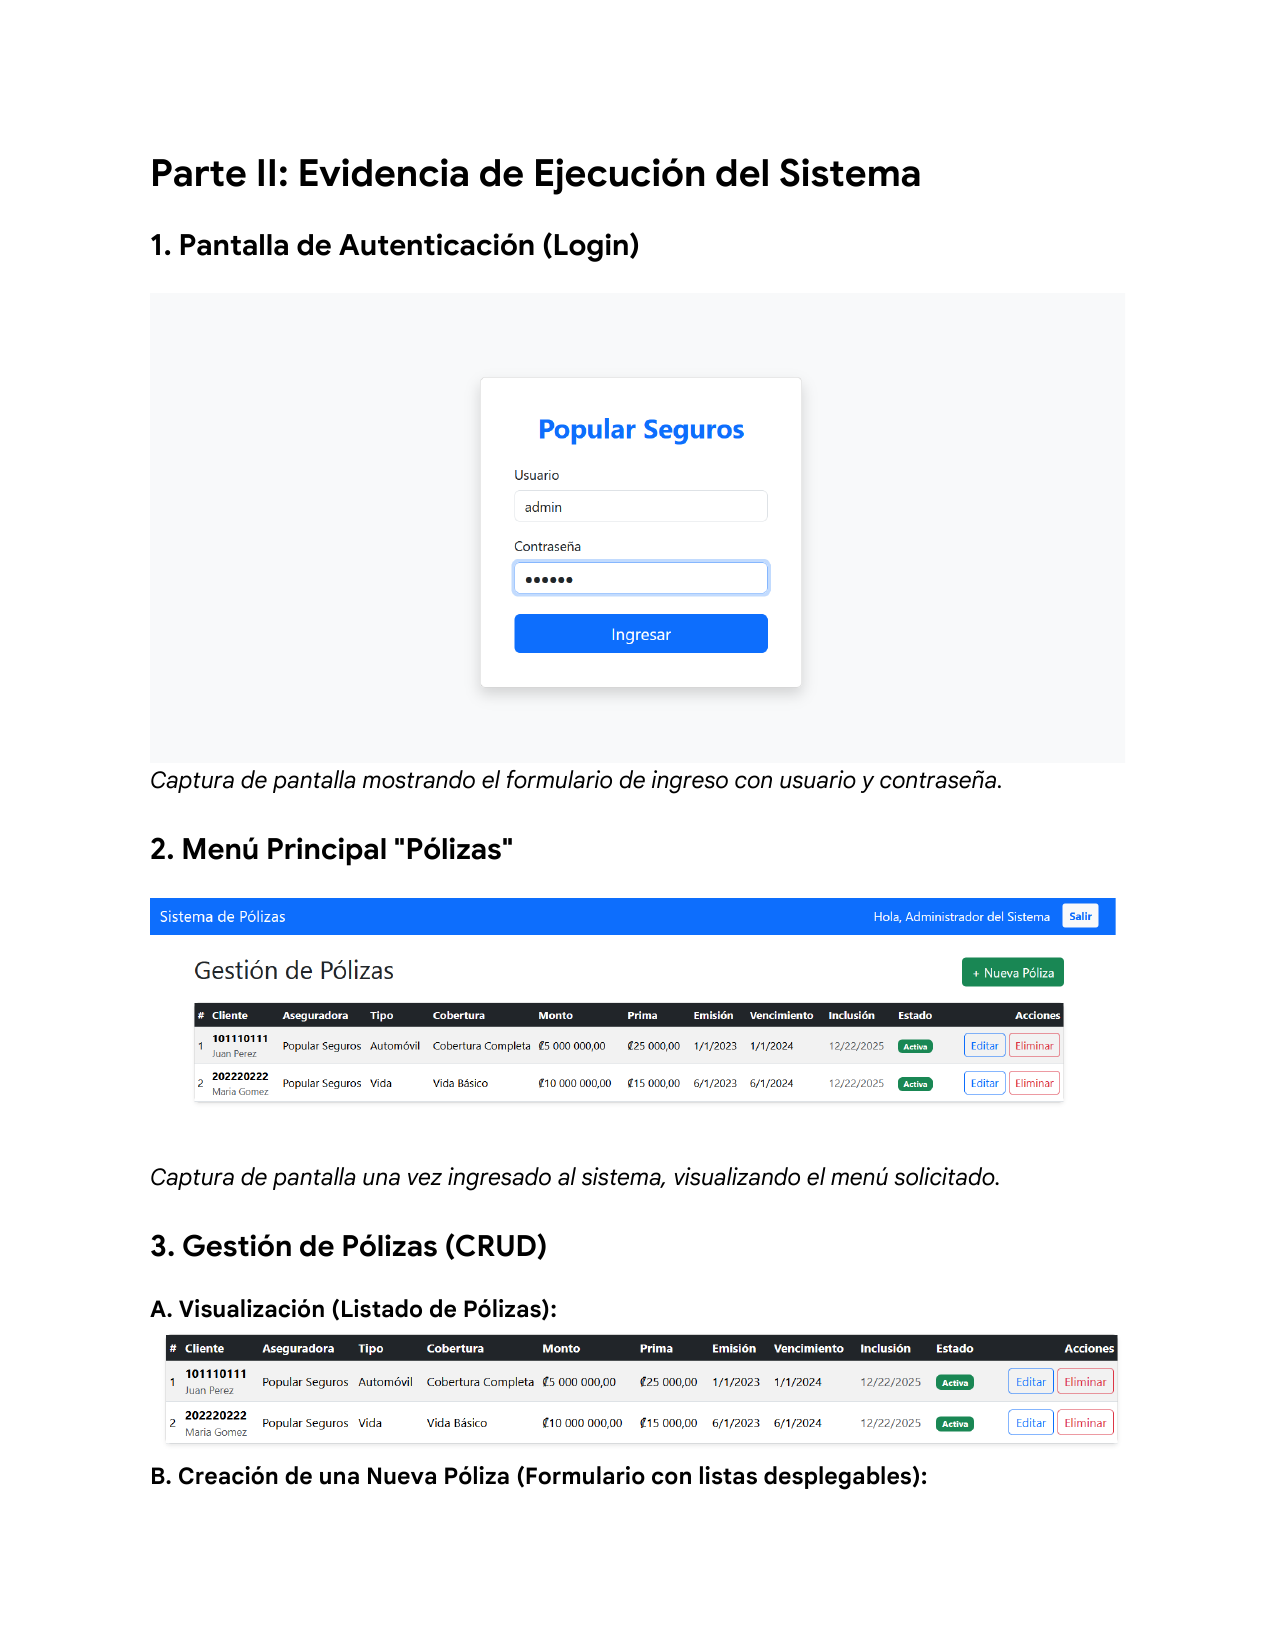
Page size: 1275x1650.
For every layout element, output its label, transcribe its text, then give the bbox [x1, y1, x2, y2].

picture [150, 293, 1125, 763]
text Captura de pantalla mostrando el formulario de ingreso con usuario y contraseña. [150, 766, 1125, 795]
subtitle Parte II: Evidencia de Ejecución del Sistema [150, 150, 1125, 197]
picture [150, 898, 1116, 1159]
text A. Visualización (Listado de Pólizas): [150, 1295, 1125, 1323]
text Captura de pantalla una vez ingresado al sistema, visualizando el menú solicitado. [150, 1163, 1125, 1191]
picture [150, 1327, 1125, 1459]
subtitle 3. Gestión de Pólizas (CRUD) [150, 1228, 1125, 1265]
subtitle 1. Pantalla de Autenticación (Login) [150, 227, 1125, 263]
text B. Creación de una Nueva Póliza (Formulario con listas desplegables): [150, 1462, 1125, 1491]
subtitle 2. Menú Principal "Pólizas" [150, 831, 1125, 868]
